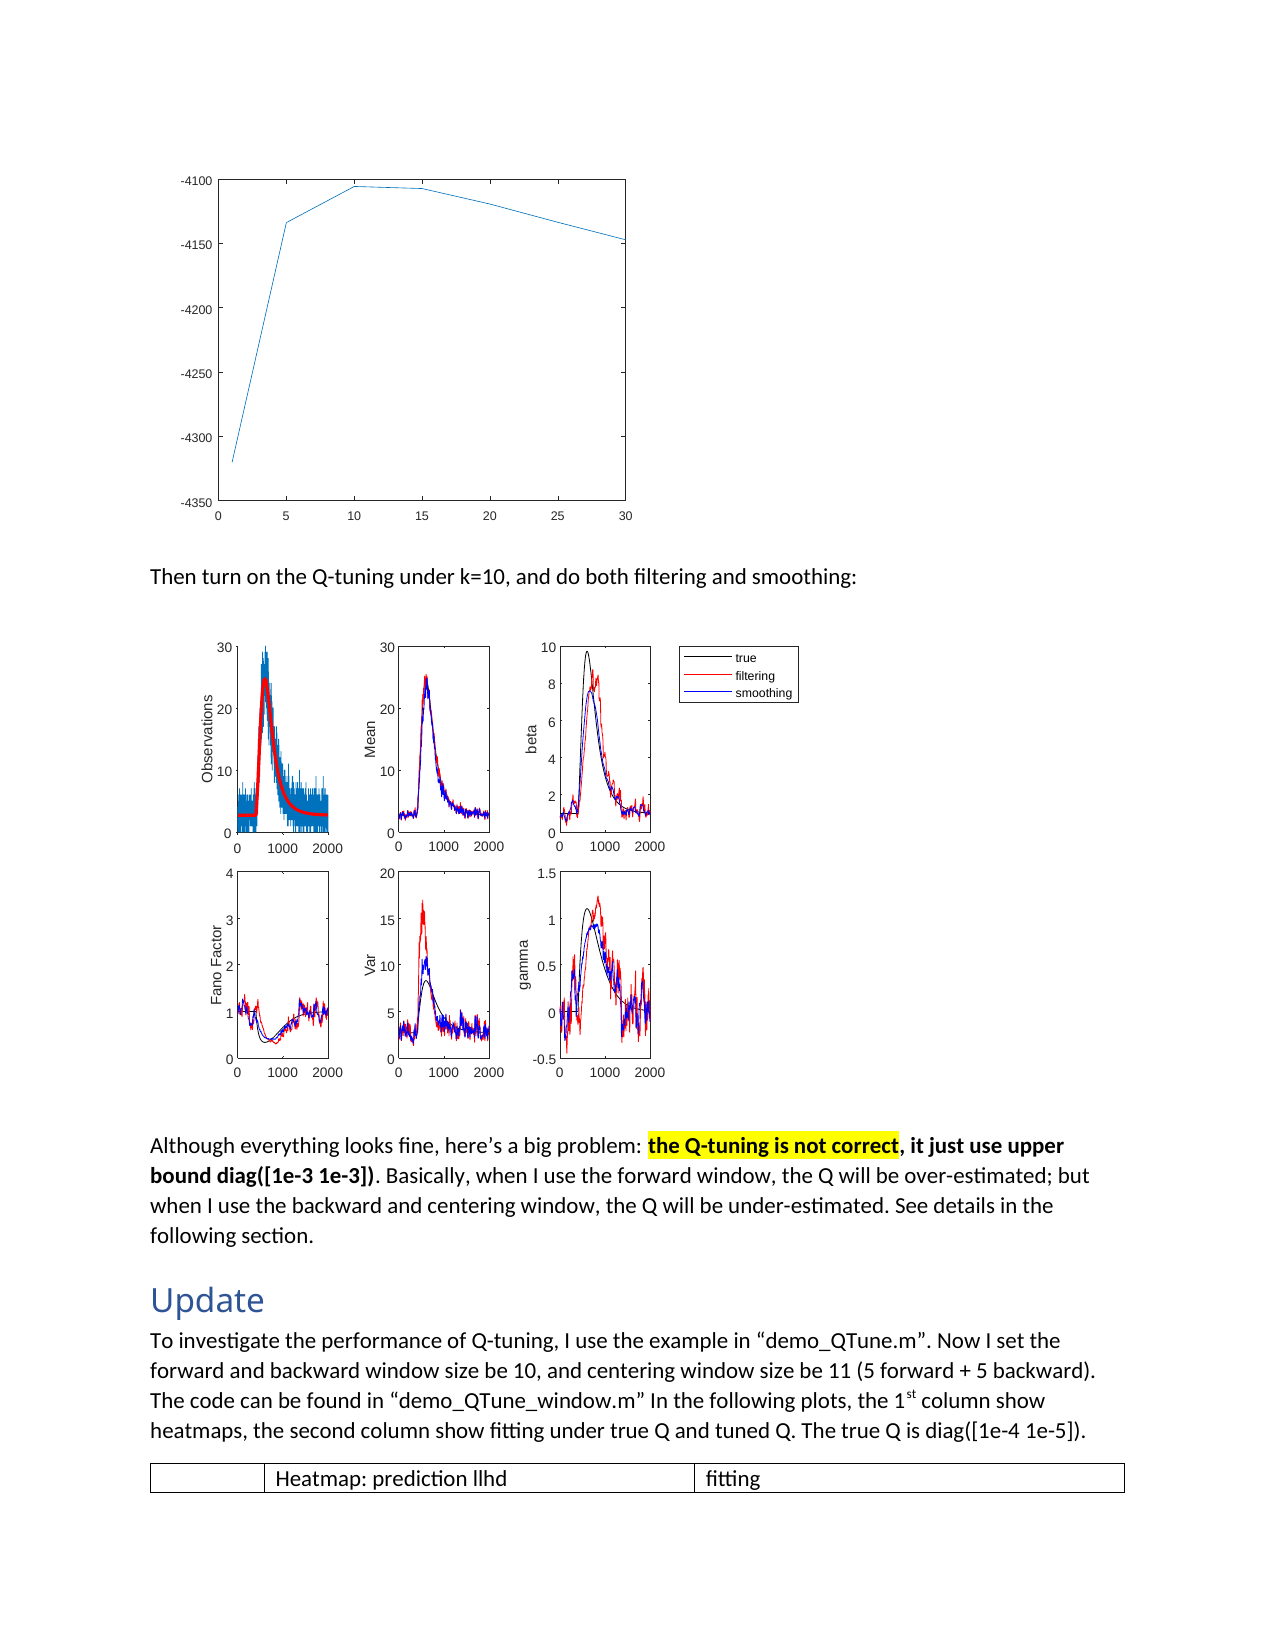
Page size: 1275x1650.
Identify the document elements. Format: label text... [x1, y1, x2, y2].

subtitle Update [150, 1277, 1125, 1322]
text Although everything looks fine, here’s a big problem: the Q-tuning is not correct, it just use upper bound diag([1e-3 1e-3]). Basically, when I use the forward window, the Q will be over-estimated; but when I use the backward and centering window, the Q will be under-estimated. See details in the following section. [150, 1131, 1125, 1249]
text Then turn on the Q-tuning under k=10, and do both filtering and smoothing: [150, 562, 1125, 590]
table_header fitting [695, 1464, 1124, 1492]
text To investigate the performance of Q-tuning, I use the example in “demo_QTune.m”. Now I set the forward and backward window size be 10, and centering window size be 11 (5 forward + 5 backward). The code can be found in “demo_QTune_window.m” In the following plots, the 1st column show heatmaps, the second column show fitting under true Q and tuned Q. The true Q is diag([1e-4 1e-5]). [150, 1326, 1125, 1444]
table_header Heatmap: prediction llhd [265, 1464, 694, 1492]
table_header [151, 1464, 264, 1492]
